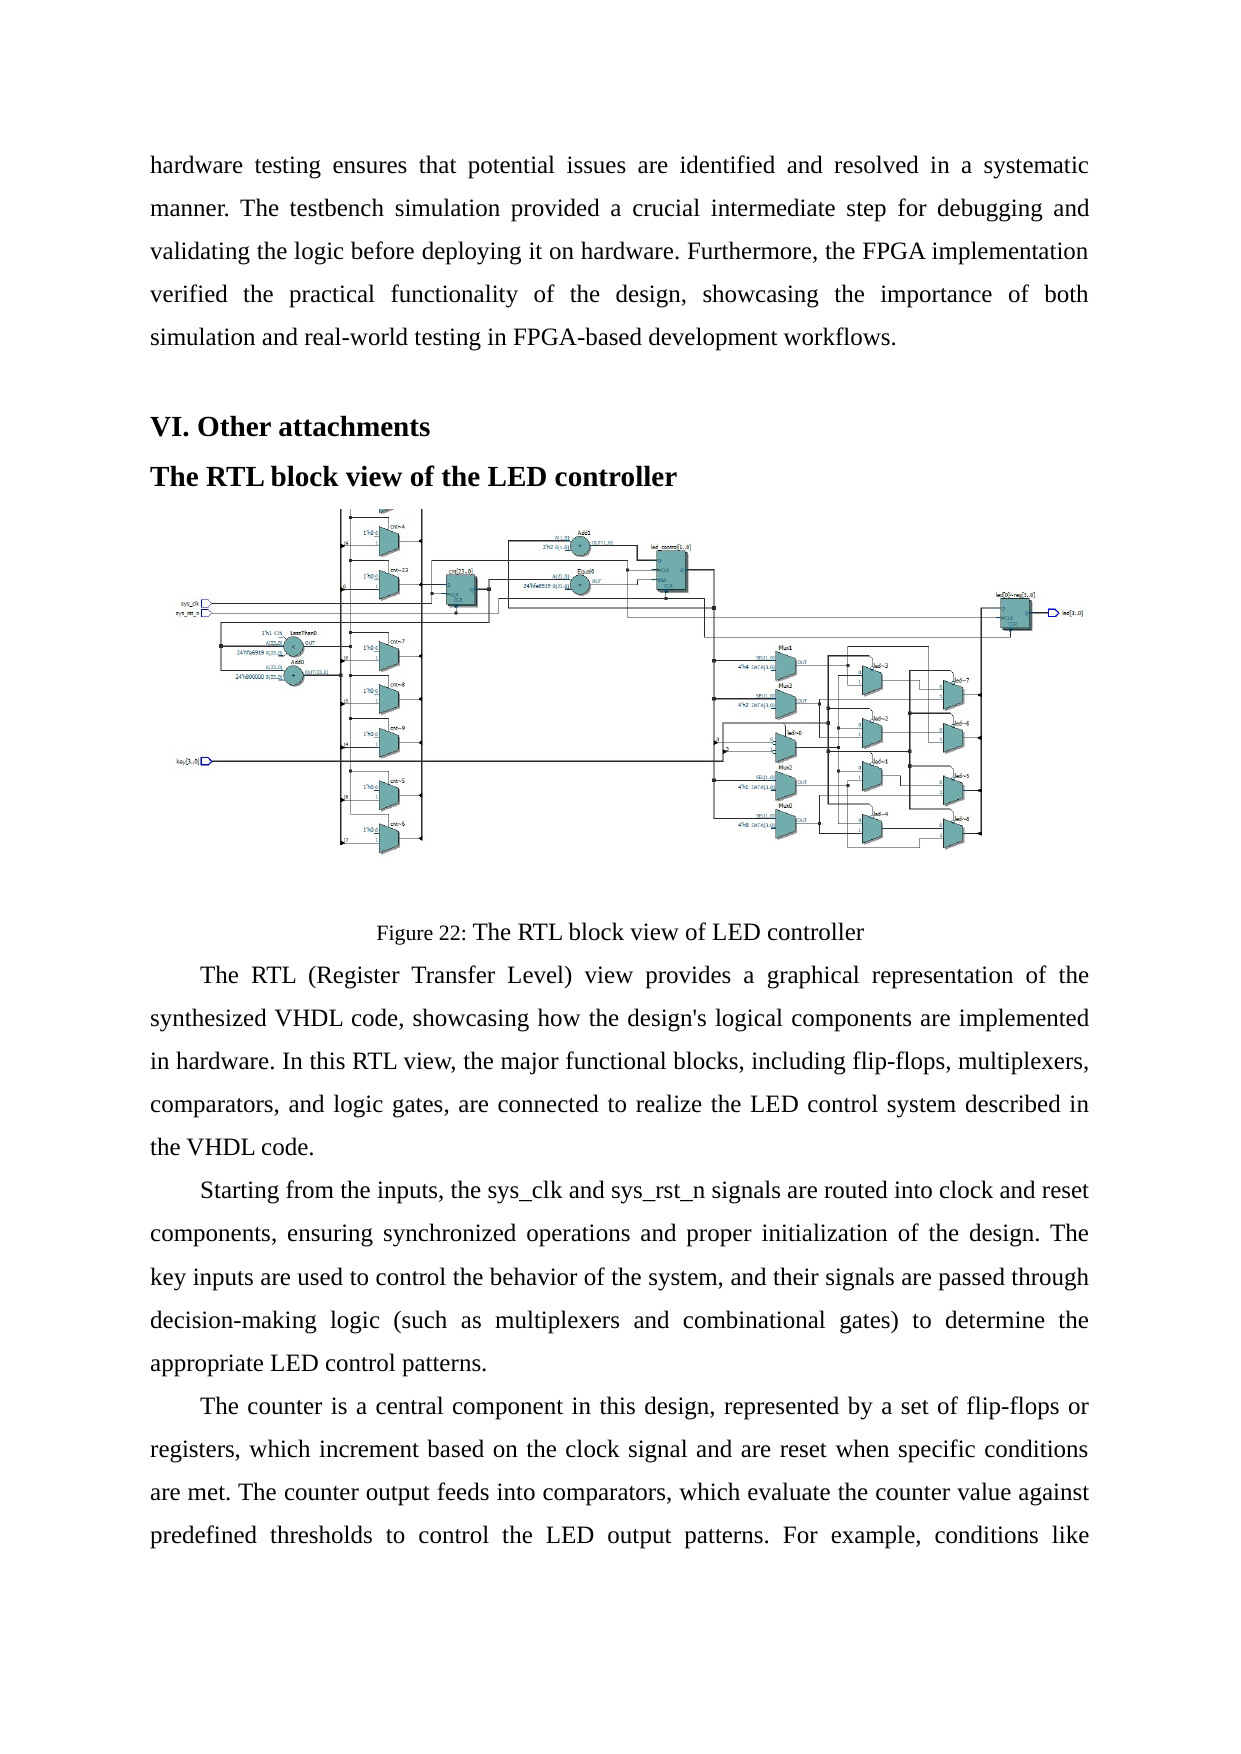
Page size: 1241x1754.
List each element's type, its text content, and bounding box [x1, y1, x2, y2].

text The RTL (Register Transfer Level) view provides a graphical representation of the synthesized VHDL code, showcasing how the design's logical components are implemented in hardware. In this RTL view, the major functional blocks, including flip-flops, multiplexers, comparators, and logic gates, are connected to realize the LED control system described in the VHDL code. [150, 960, 1090, 1161]
text The RTL block view of the LED controller [150, 459, 1090, 493]
picture [150, 509, 1091, 897]
text Starting from the inputs, the sys_clk and sys_rst_n signals are routed into clock and reset components, ensuring synchronized operations and proper initialization of the design. The key inputs are used to control the behavior of the system, and their signals are passed through decision-making logic (such as multiplexers and combinational gates) to determine the appropriate LED control patterns. [150, 1175, 1090, 1377]
text VI. Other attachments [150, 409, 1090, 442]
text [150, 150, 1090, 351]
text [150, 1391, 1090, 1549]
text Figure 22: The RTL block view of LED controller [150, 917, 1090, 945]
